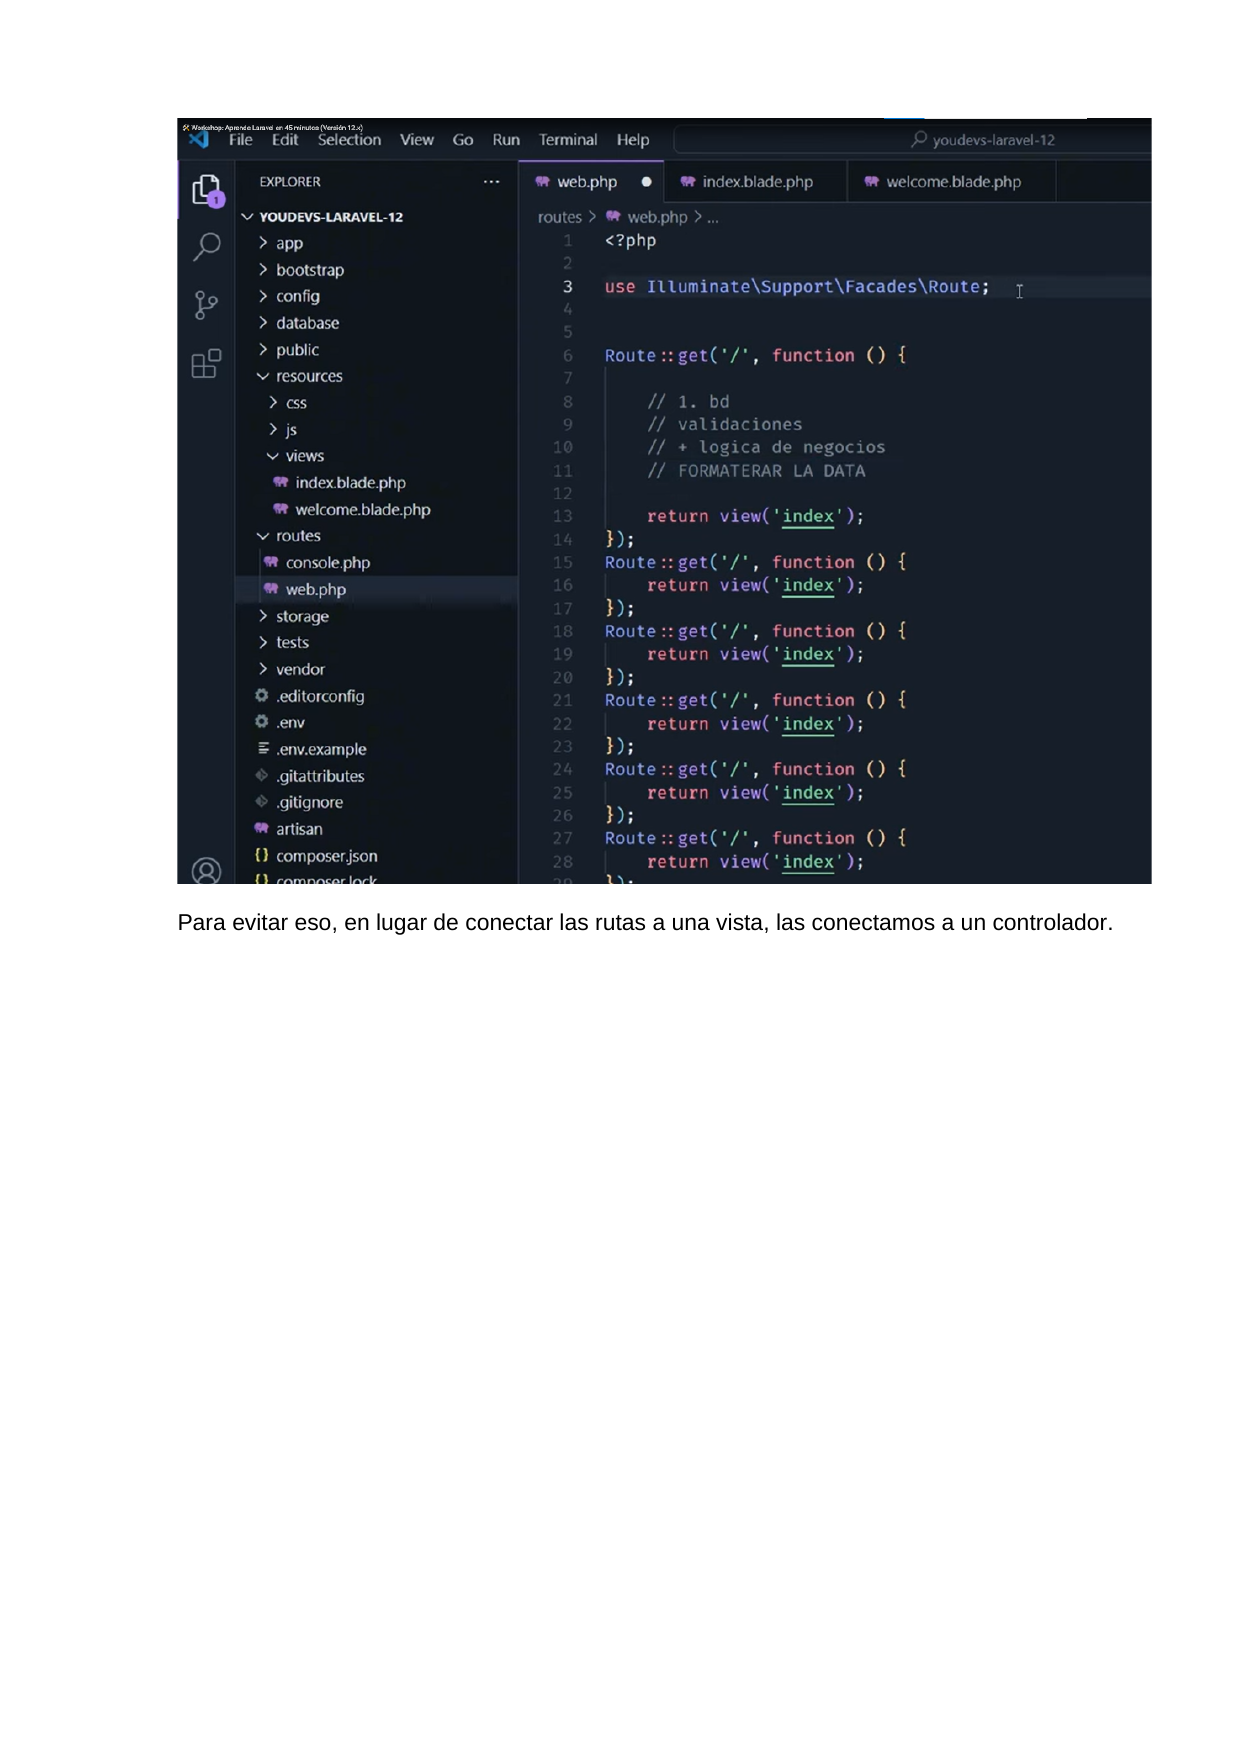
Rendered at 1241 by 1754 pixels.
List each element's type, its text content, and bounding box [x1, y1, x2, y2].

text Para evitar eso, en lugar de conectar las rutas a una vista, las conectamos a un controlador. [177, 909, 1152, 935]
picture [177, 118, 1152, 884]
